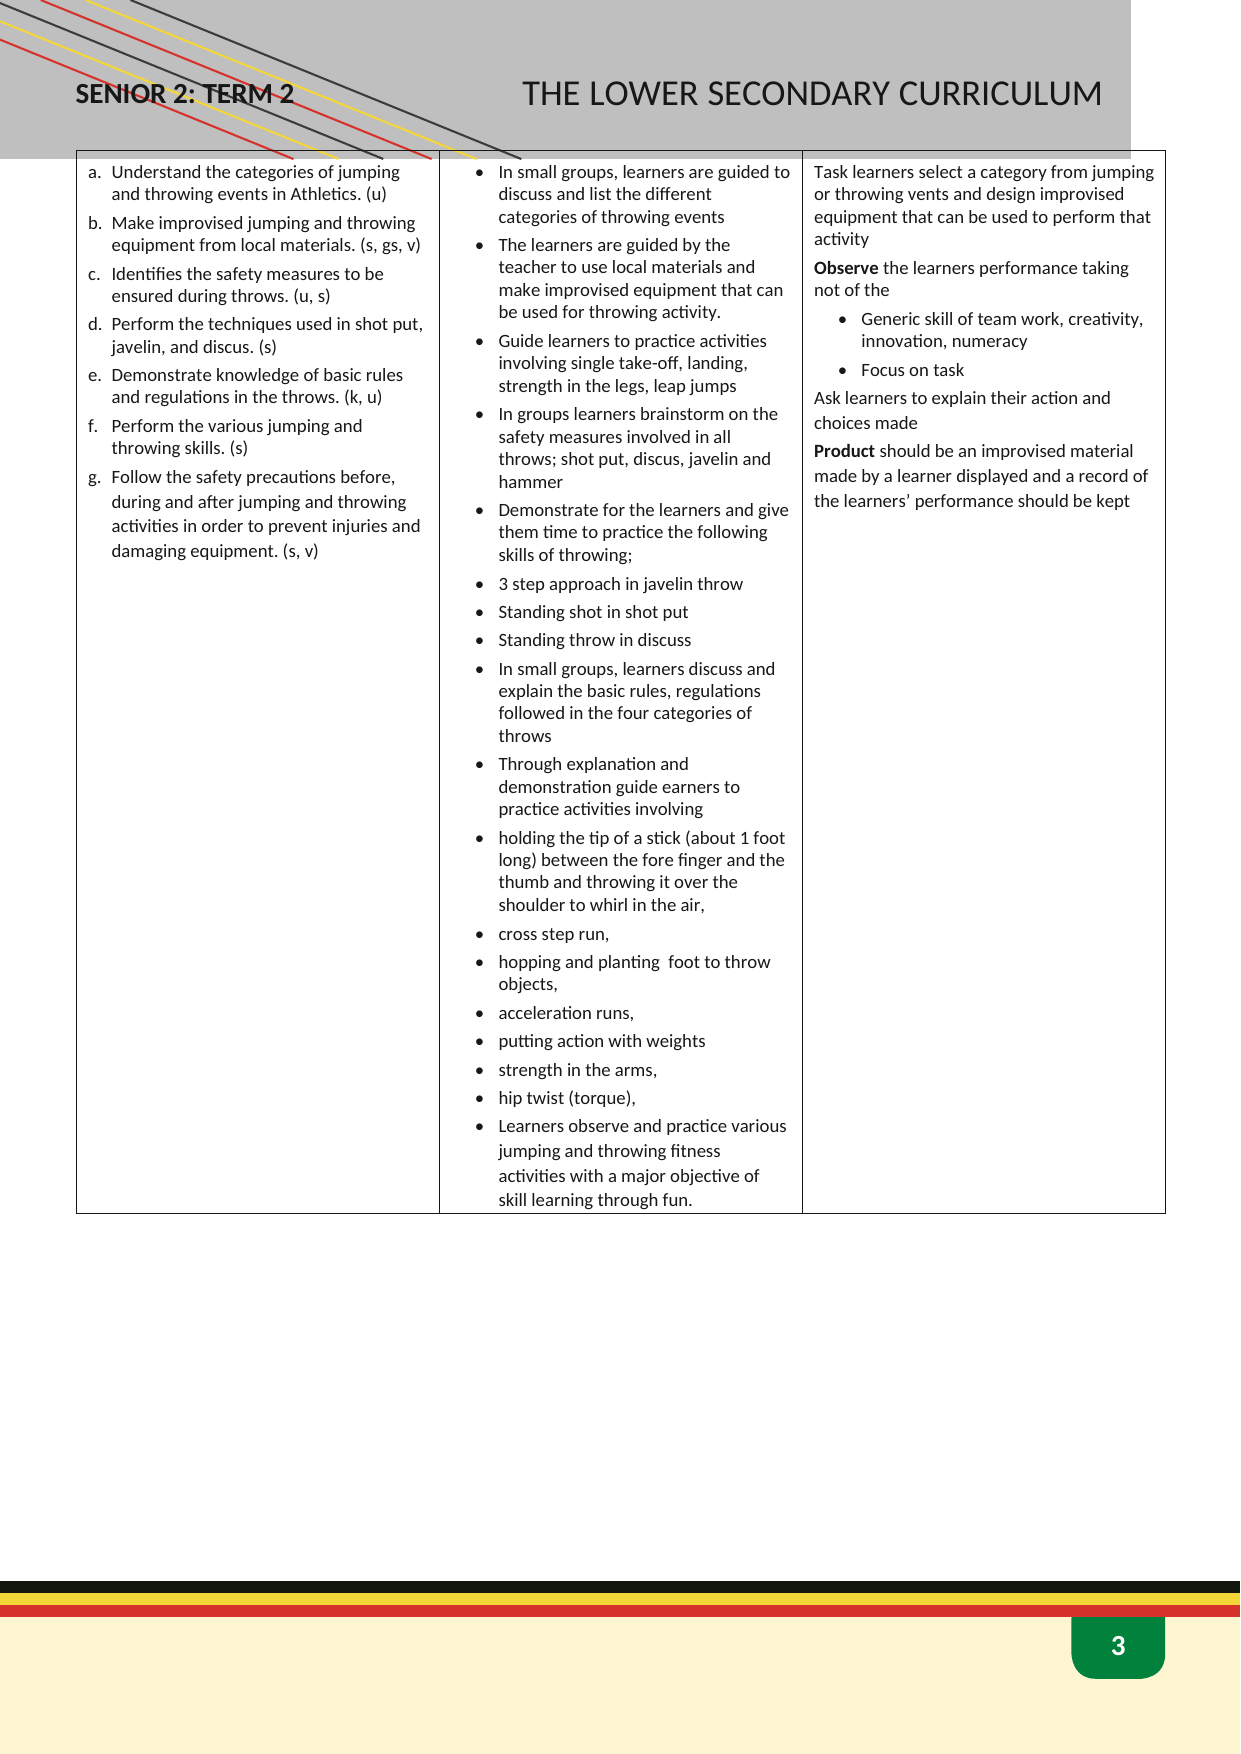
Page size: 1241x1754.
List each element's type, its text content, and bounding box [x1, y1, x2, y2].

table_cell Task learners select a category from jumping or throwing vents and design improvised equipment that can be used to perform that activity Observe the learners performance taking not of the Generic skill of team work, creativity, innovation, numeracy Focus on task Ask learners to explain their action and choices made Product should be an improvised material made by a learner displayed and a record of the learners’ performance should be kept [803, 151, 1165, 1213]
table_cell Understand the categories of jumping and throwing events in Athletics. (u) Make improvised jumping and throwing equipment from local materials. (s, gs, v) Identifies the safety measures to be ensured during throws. (u, s) Perform the techniques used in shot put, javelin, and discus. (s) Demonstrate knowledge of basic rules and regulations in the throws. (k, u) Perform the various jumping and throwing skills. (s) Follow the safety precautions before, during and after jumping and throwing activities in order to prevent injuries and damaging equipment. (s, v) [77, 151, 439, 1213]
table_cell In small groups, learners are guided to discuss and list the different categories of throwing events The learners are guided by the teacher to use local materials and make improvised equipment that can be used for throwing activity. Guide learners to practice activities involving single take-off, landing, strength in the legs, leap jumps In groups learners brainstorm on the safety measures involved in all throws; shot put, discus, javelin and hammer Demonstrate for the learners and give them time to practice the following skills of throwing; 3 step approach in javelin throw Standing shot in shot put Standing throw in discuss In small groups, learners discuss and explain the basic rules, regulations followed in the four categories of throws Through explanation and demonstration guide earners to practice activities involving holding the tip of a stick (about 1 foot long) between the fore finger and the thumb and throwing it over the shoulder to whirl in the air, cross step run, hopping and planting foot to throw objects, acceleration runs, putting action with weights strength in the arms, hip twist (torque), Learners observe and practice various jumping and throwing fitness activities with a major objective of skill learning through fun. [440, 151, 802, 1213]
